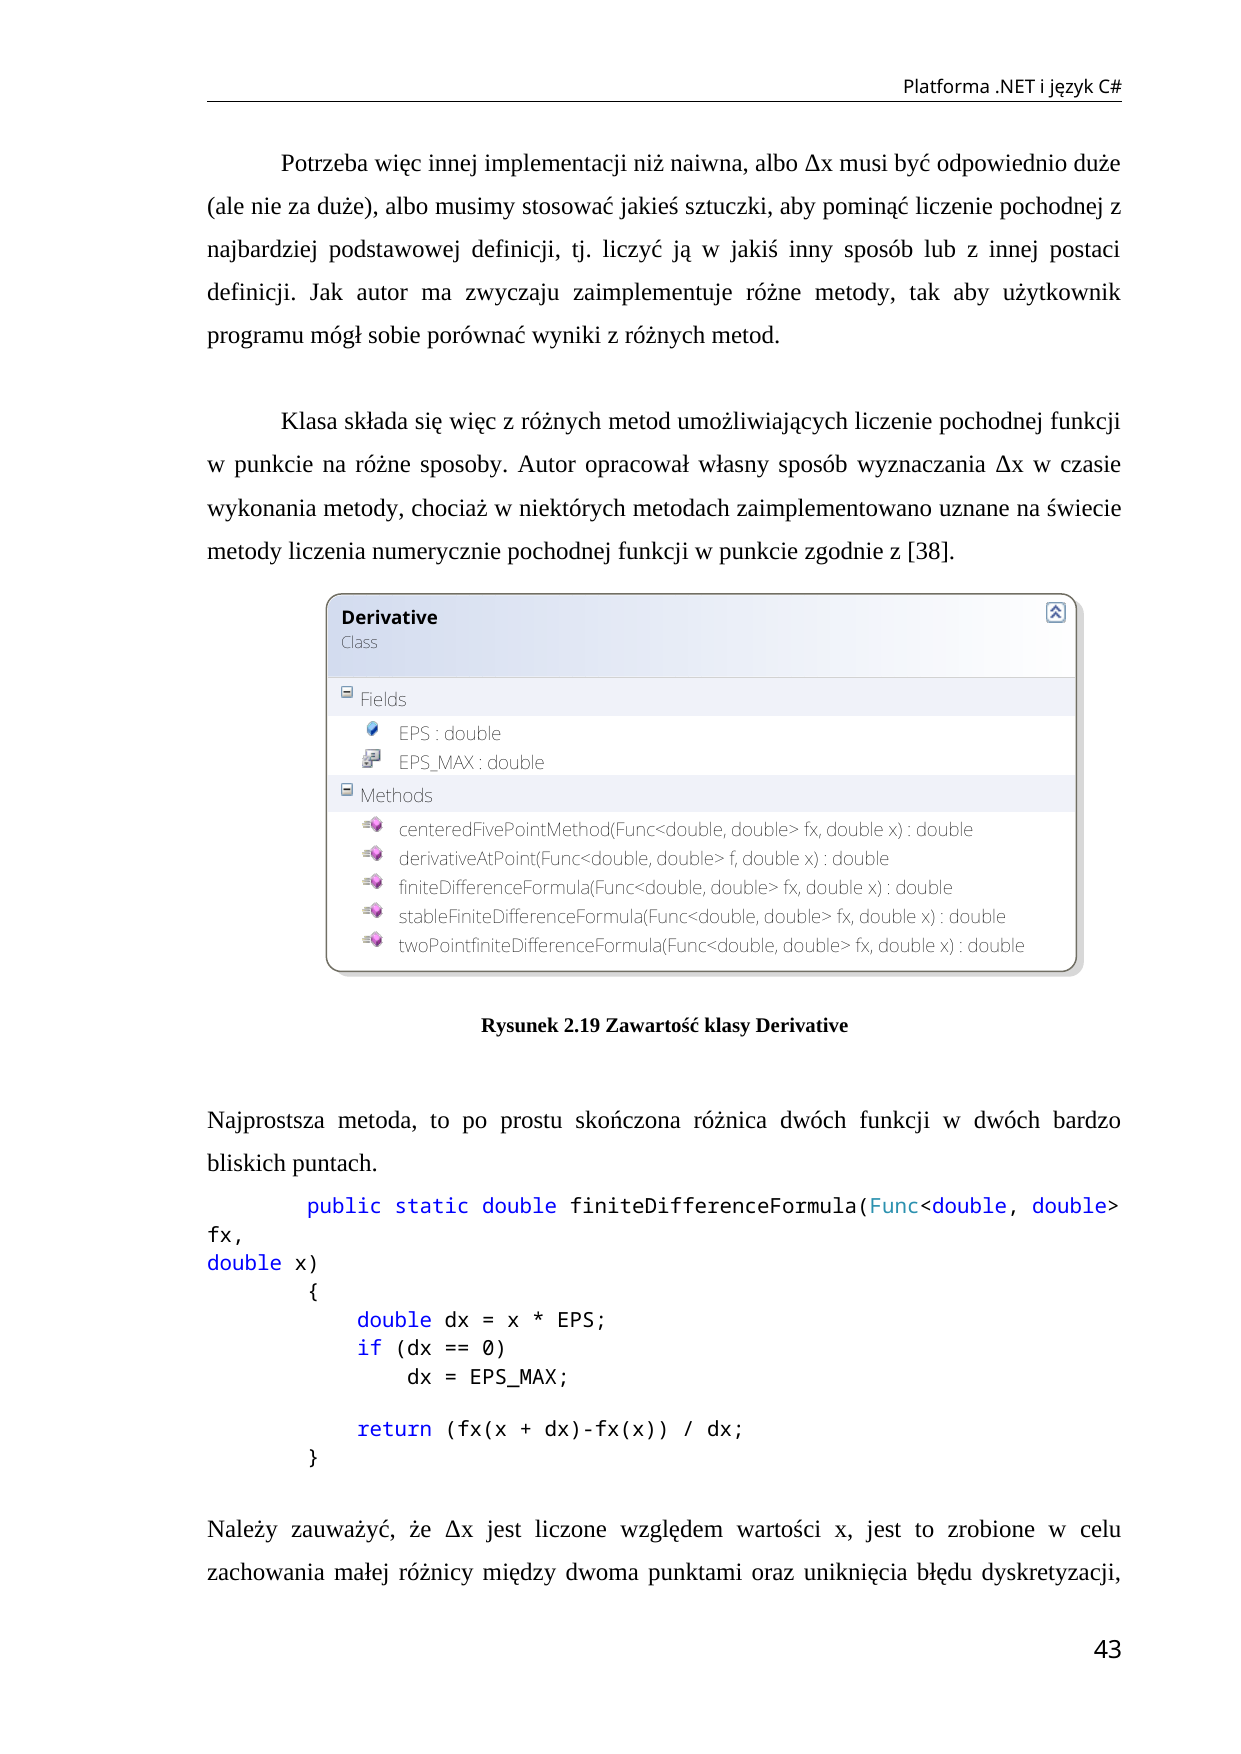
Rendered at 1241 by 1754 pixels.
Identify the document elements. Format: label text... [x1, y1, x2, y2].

text } [207, 1442, 1122, 1471]
text public static double finiteDifferenceFormula(Func<double, double> fx, [207, 1191, 1122, 1248]
text double dx = x * EPS; [207, 1305, 1122, 1333]
text dx = EPS_MAX; [207, 1362, 1122, 1390]
text double x) [207, 1248, 1122, 1277]
text Klasa składa się więc z różnych metod umożliwiających liczenie pochodnej funkcji w punkcie na różne sposoby. Autor opracował własny sposób wyznaczania Δx w czasie wykonania metody, chociaż w niektórych metodach zaimplementowano uznane na świecie metody liczenia numerycznie pochodnej funkcji w punkcie zgodnie z [38]. [207, 406, 1122, 564]
text { [207, 1277, 1122, 1305]
text Najprostsza metoda, to po prostu skończona różnica dwóch funkcji w dwóch bardzo bliskich puntach. [207, 1105, 1122, 1177]
text if (dx == 0) [207, 1333, 1122, 1362]
text Potrzeba więc innej implementacji niż naiwna, albo Δx musi być odpowiednio duże (ale nie za duże), albo musimy stosować jakieś sztuczki, aby pominąć liczenie pochodnej z najbardziej podstawowej definicji, tj. liczyć ją w jakiś inny sposób lub z innej postaci definicji. Jak autor ma zwyczaju zaimplementuje różne metody, tak aby użytkownik programu mógł sobie porównać wyniki z różnych metod. [207, 148, 1122, 349]
text return (fx(x + dx)-fx(x)) / dx; [207, 1414, 1122, 1442]
